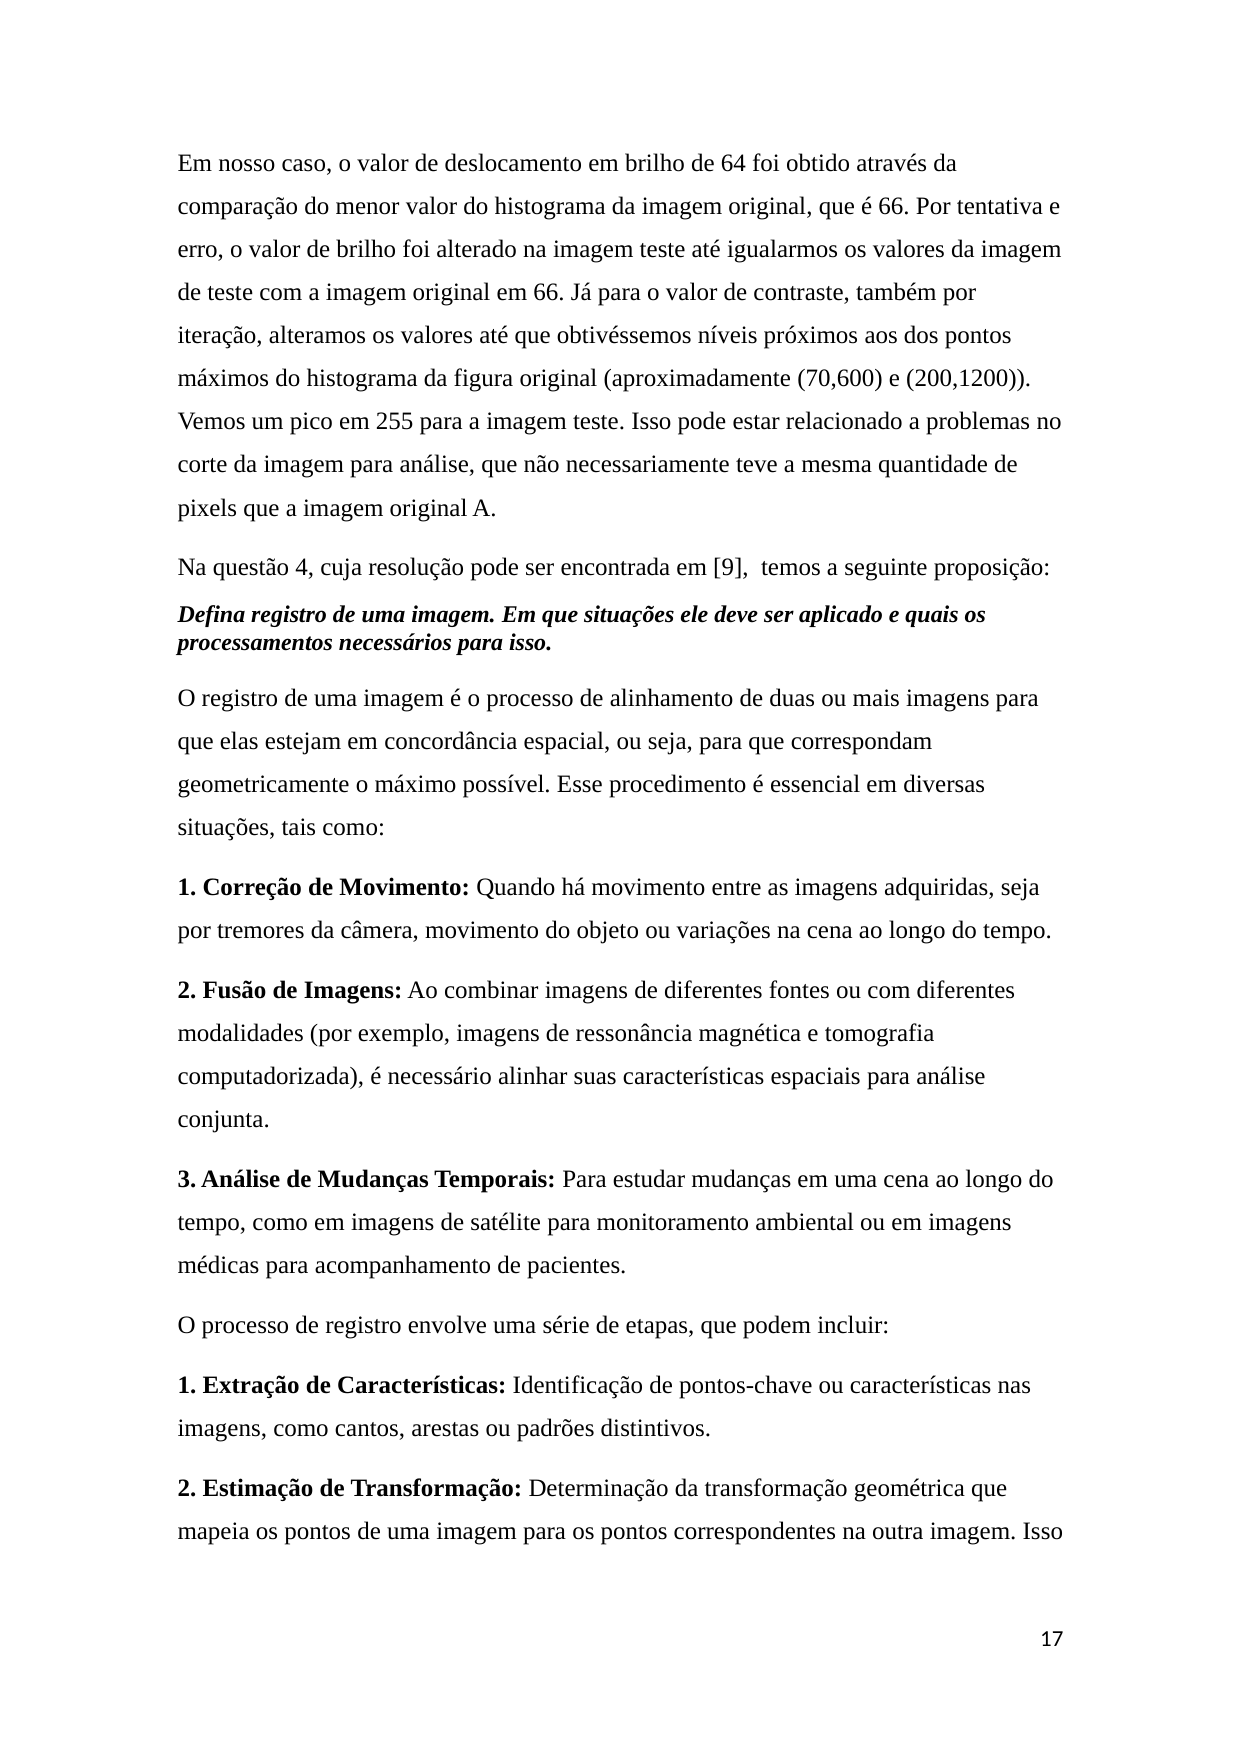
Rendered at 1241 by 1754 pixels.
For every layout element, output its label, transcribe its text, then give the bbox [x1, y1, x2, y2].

text Na questão 4, cuja resolução pode ser encontrada em [9], temos a seguinte proposição: [177, 552, 1063, 581]
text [177, 1473, 1063, 1545]
text O registro de uma imagem é o processo de alinhamento de duas ou mais imagens para que elas estejam em concordância espacial, ou seja, para que correspondam geometricamente o máximo possível. Esse procedimento é essencial em diversas situações, tais como: [177, 683, 1063, 841]
text 1. Extração de Características: Identificação de pontos-chave ou características nas imagens, como cantos, arestas ou padrões distintivos. [177, 1370, 1063, 1442]
text 2. Fusão de Imagens: Ao combinar imagens de diferentes fontes ou com diferentes modalidades (por exemplo, imagens de ressonância magnética e tomografia computadorizada), é necessário alinhar suas características espaciais para análise conjunta. [177, 975, 1063, 1133]
text 3. Análise de Mudanças Temporais: Para estudar mudanças em uma cena ao longo do tempo, como em imagens de satélite para monitoramento ambiental ou em imagens médicas para acompanhamento de pacientes. [177, 1164, 1063, 1279]
text Em nosso caso, o valor de deslocamento em brilho de 64 foi obtido através da comparação do menor valor do histograma da imagem original, que é 66. Por tentativa e erro, o valor de brilho foi alterado na imagem teste até igualarmos os valores da imagem de teste com a imagem original em 66. Já para o valor de contraste, também por iteração, alteramos os valores até que obtivéssemos níveis próximos aos dos pontos máximos do histograma da figura original (aproximadamente (70,600) e (200,1200)). Vemos um pico em 255 para a imagem teste. Isso pode estar relacionado a problemas no corte da imagem para análise, que não necessariamente teve a mesma quantidade de pixels que a imagem original A. [177, 148, 1063, 521]
text O processo de registro envolve uma série de etapas, que podem incluir: [177, 1310, 1063, 1339]
text 1. Correção de Movimento: Quando há movimento entre as imagens adquiridas, seja por tremores da câmera, movimento do objeto ou variações na cena ao longo do tempo. [177, 872, 1063, 944]
text Defina registro de uma imagem. Em que situações ele deve ser aplicado e quais os processamentos necessários para isso. [177, 600, 1063, 655]
